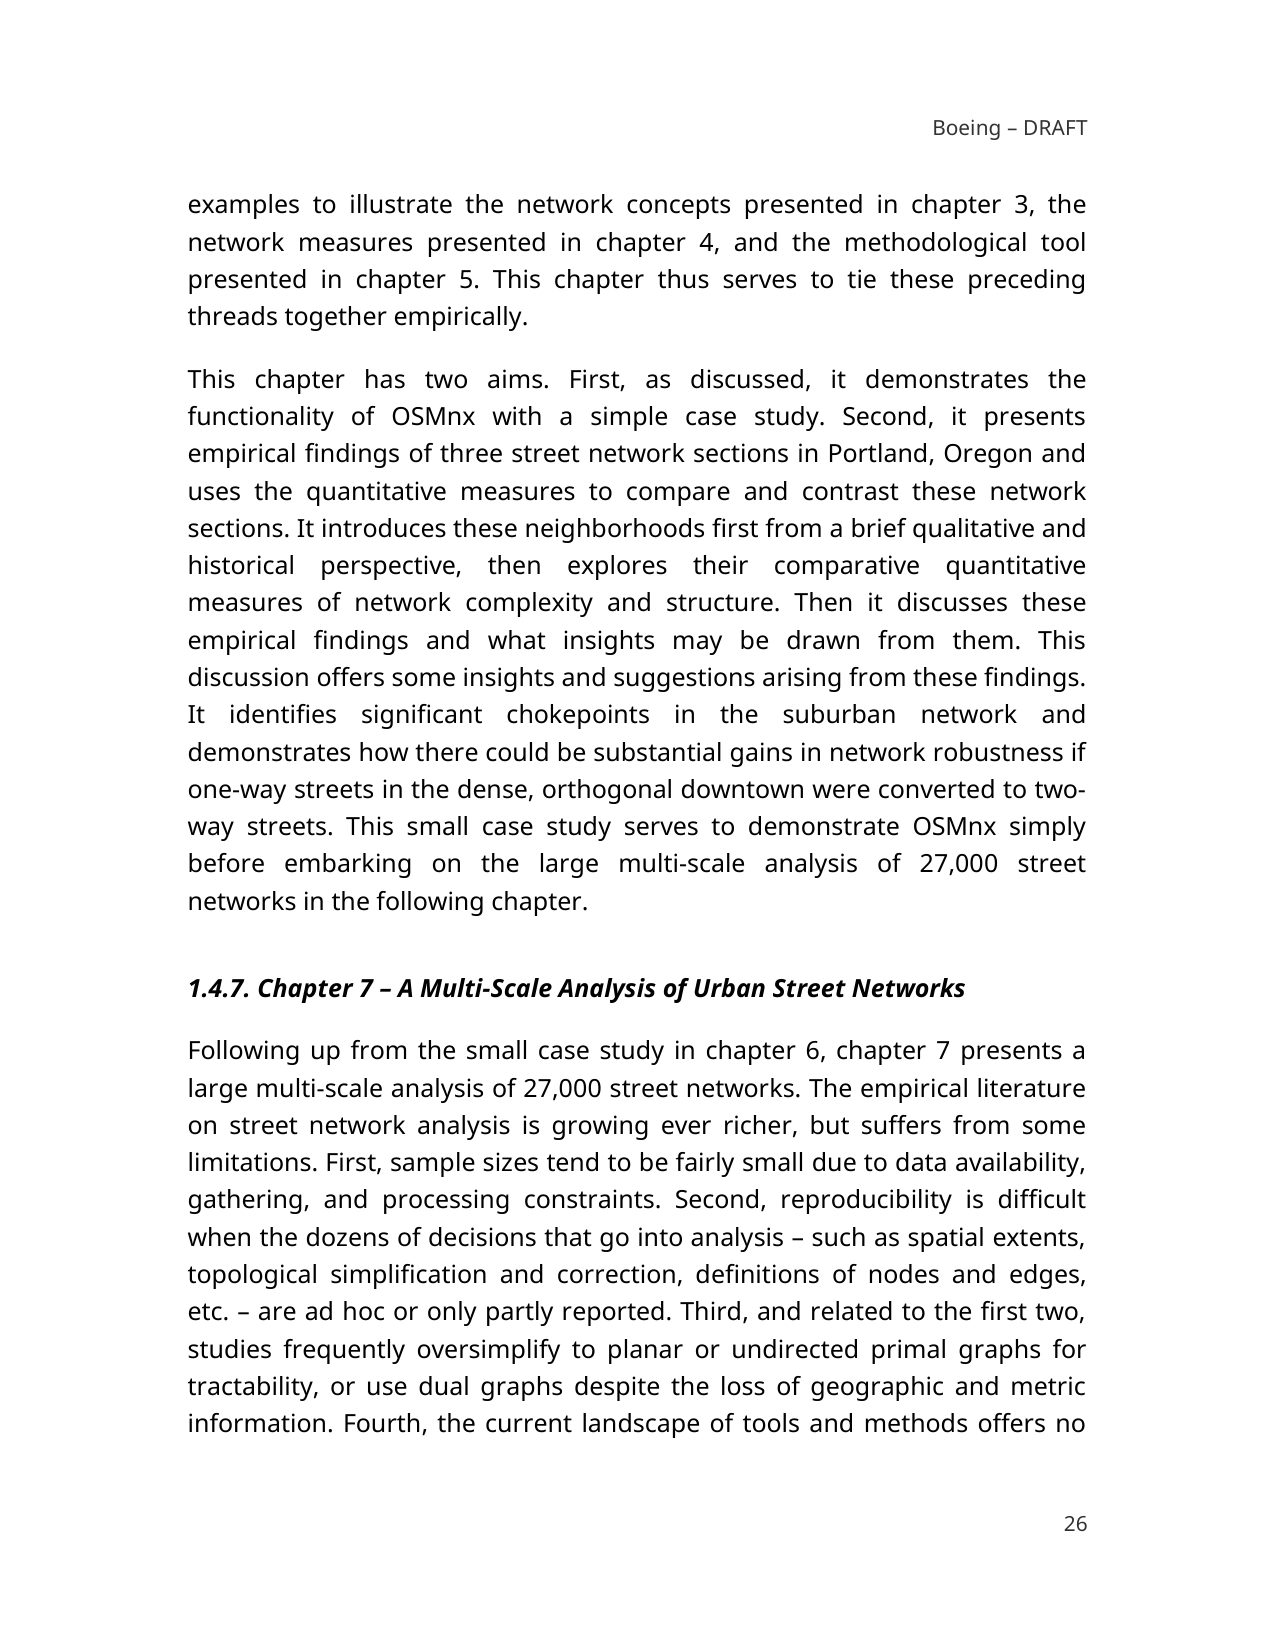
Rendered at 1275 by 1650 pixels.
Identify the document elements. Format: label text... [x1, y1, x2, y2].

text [187, 1033, 1087, 1440]
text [187, 187, 1087, 333]
text This chapter has two aims. First, as discussed, it demonstrates the functionality of OSMnx with a simple case study. Second, it presents empirical findings of three street network sections in Portland, Oregon and uses the quantitative measures to compare and contrast these network sections. It introduces these neighborhoods first from a brief qualitative and historical perspective, then explores their comparative quantitative measures of network complexity and structure. Then it discusses these empirical findings and what insights may be drawn from them. This discussion offers some insights and suggestions arising from these findings. It identifies significant chokepoints in the suburban network and demonstrates how there could be substantial gains in network robustness if one-way streets in the dense, orthogonal downtown were converted to two-way streets. This small case study serves to demonstrate OSMnx simply before embarking on the large multi-scale analysis of 27,000 street networks in the following chapter. [187, 362, 1087, 918]
subtitle Chapter 7 – A Multi-Scale Analysis of Urban Street Networks [187, 971, 1087, 1005]
